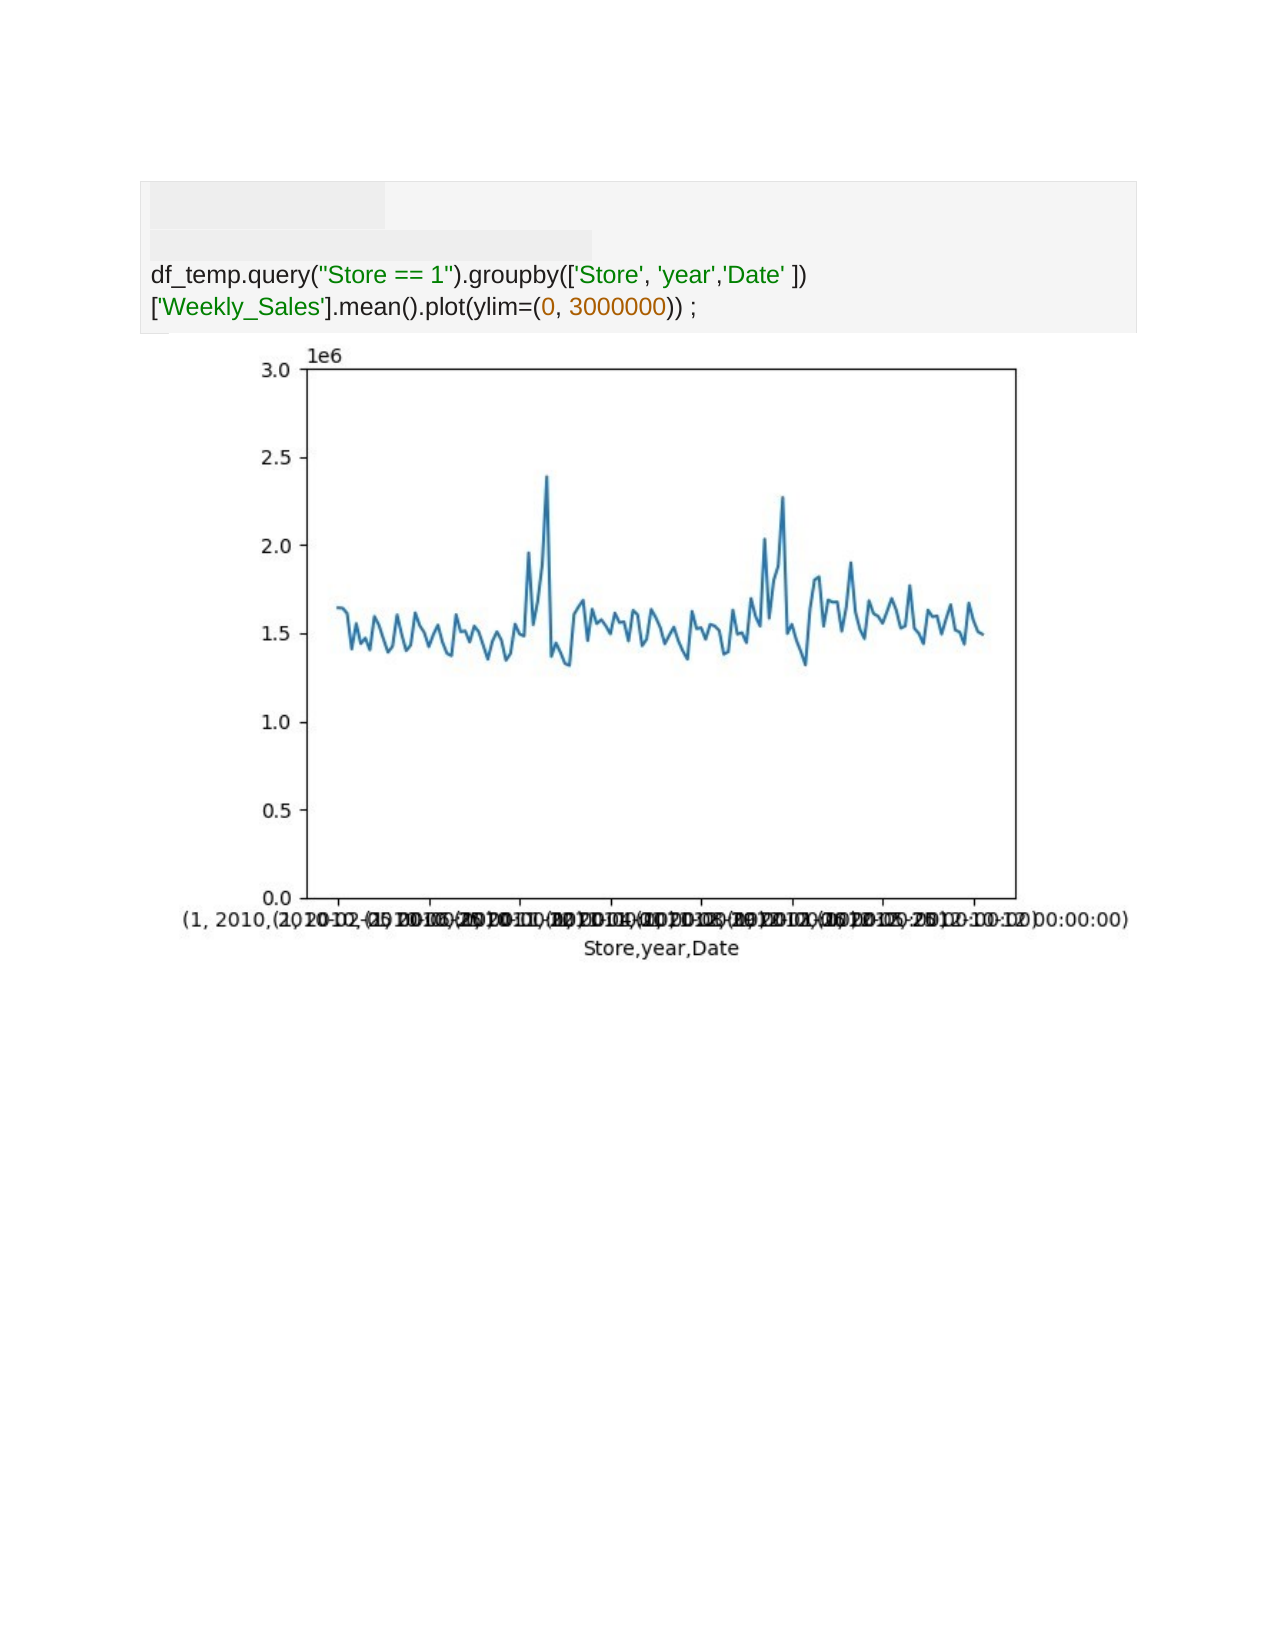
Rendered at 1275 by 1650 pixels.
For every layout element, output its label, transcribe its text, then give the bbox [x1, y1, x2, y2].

picture [168, 333, 1144, 974]
table_header df_temp.query("Store == 1").groupby(['Store', 'year','Date' ]) ['Weekly_Sales'].mean().plot(ylim=(0, 3000000)) ; [141, 182, 1136, 333]
